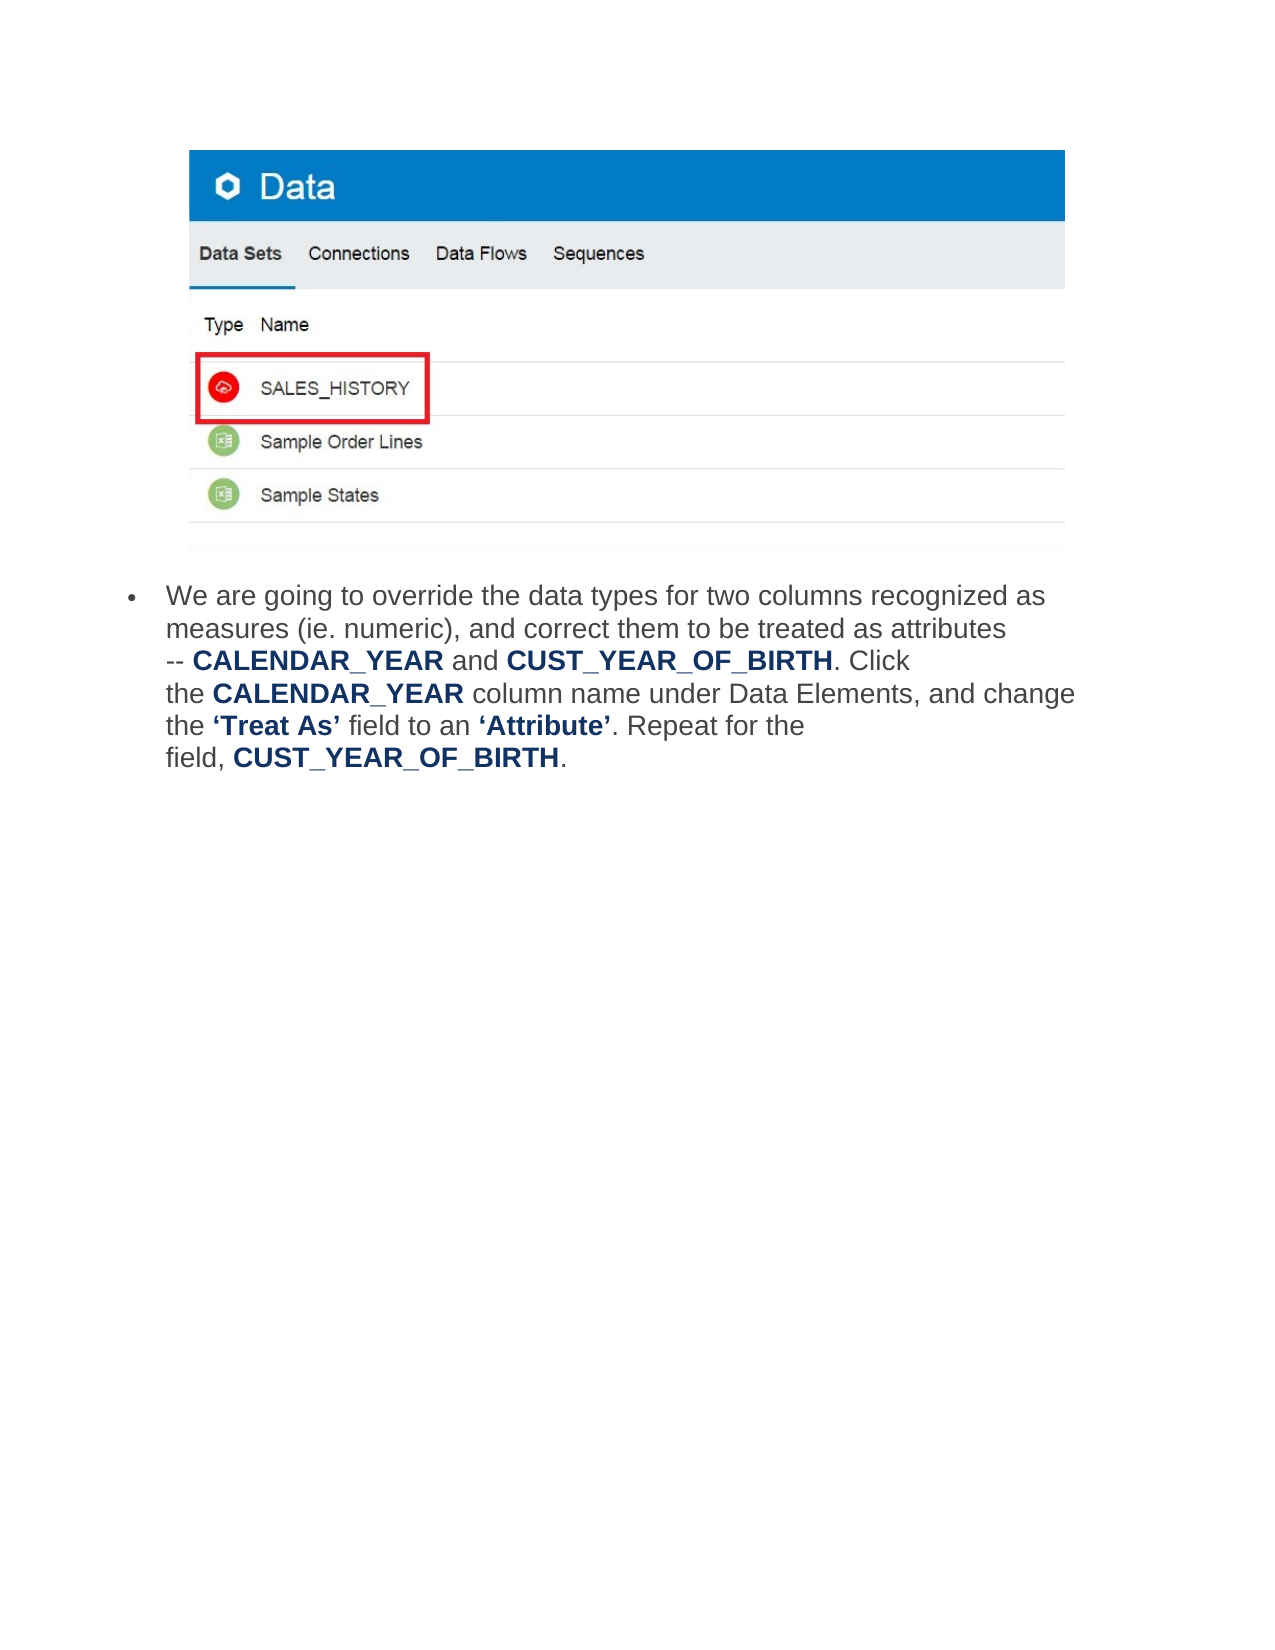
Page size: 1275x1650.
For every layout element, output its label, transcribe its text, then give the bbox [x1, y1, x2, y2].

list We are going to override the data types for two columns recognized as measures (ie. numeric), and correct them to be treated as attributes -- CALENDAR_YEAR and CUST_YEAR_OF_BIRTH. Click the CALENDAR_YEAR column name under Data Elements, and change the ‘Treat As’ field to an ‘Attribute’. Repeat for the field, CUST_YEAR_OF_BIRTH. [128, 579, 1125, 774]
picture [189, 150, 1065, 551]
